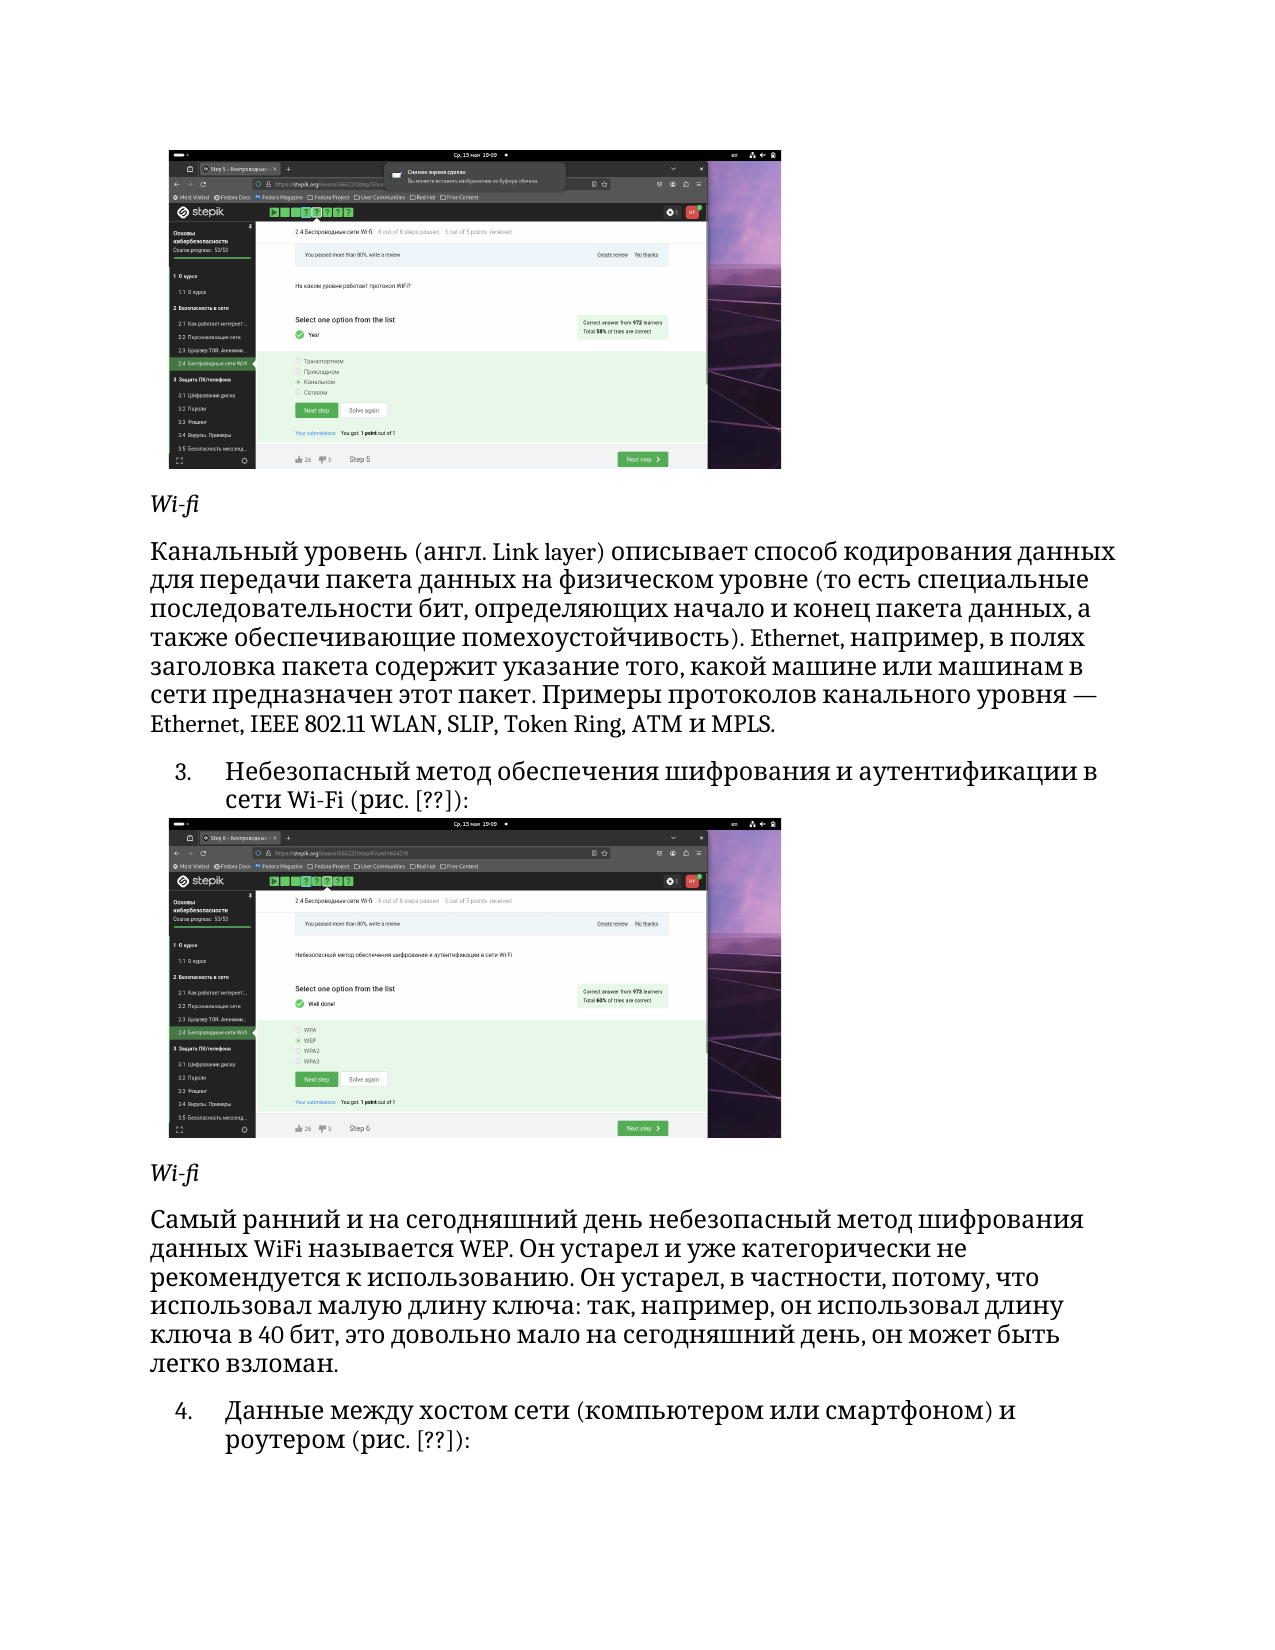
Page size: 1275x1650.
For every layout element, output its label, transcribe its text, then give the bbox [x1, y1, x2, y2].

text Канальный уровень (англ. Link layer) описывает способ кодирования данных для передачи пакета данных на физическом уровне (то есть специальные последовательности бит, определяющих начало и конец пакета данных, а также обеспечивающие помехоустойчивость). Ethernet, например, в полях заголовка пакета содержит указание того, какой машине или машинам в сети предназначен этот пакет. Примеры протоколов канального уровня — Ethernet, IEEE 802.11 WLAN, SLIP, Token Ring, ATM и MPLS. [150, 537, 1125, 739]
list Данные между хостом сети (компьютером или смартфоном) и роутером (рис. [??]): [175, 1397, 1125, 1455]
text Самый ранний и на сегодняшний день небезопасный метод шифрования данных WiFi называется WEP. Он устарел и уже категорически не рекомендуется к использованию. Он устарел, в частности, потому, что использовал малую длину ключа: так, например, он использовал длину ключа в 40 бит, это довольно мало на сегодняшний день, он может быть легко взломан. [150, 1206, 1125, 1378]
text Wi-fi [150, 1158, 1125, 1187]
picture [168, 150, 782, 469]
text Wi-fi [150, 490, 1125, 519]
list Небезопасный метод обеспечения шифрования и аутентификации в сети Wi-Fi (рис. [??]): [175, 757, 1125, 815]
picture [168, 818, 782, 1138]
